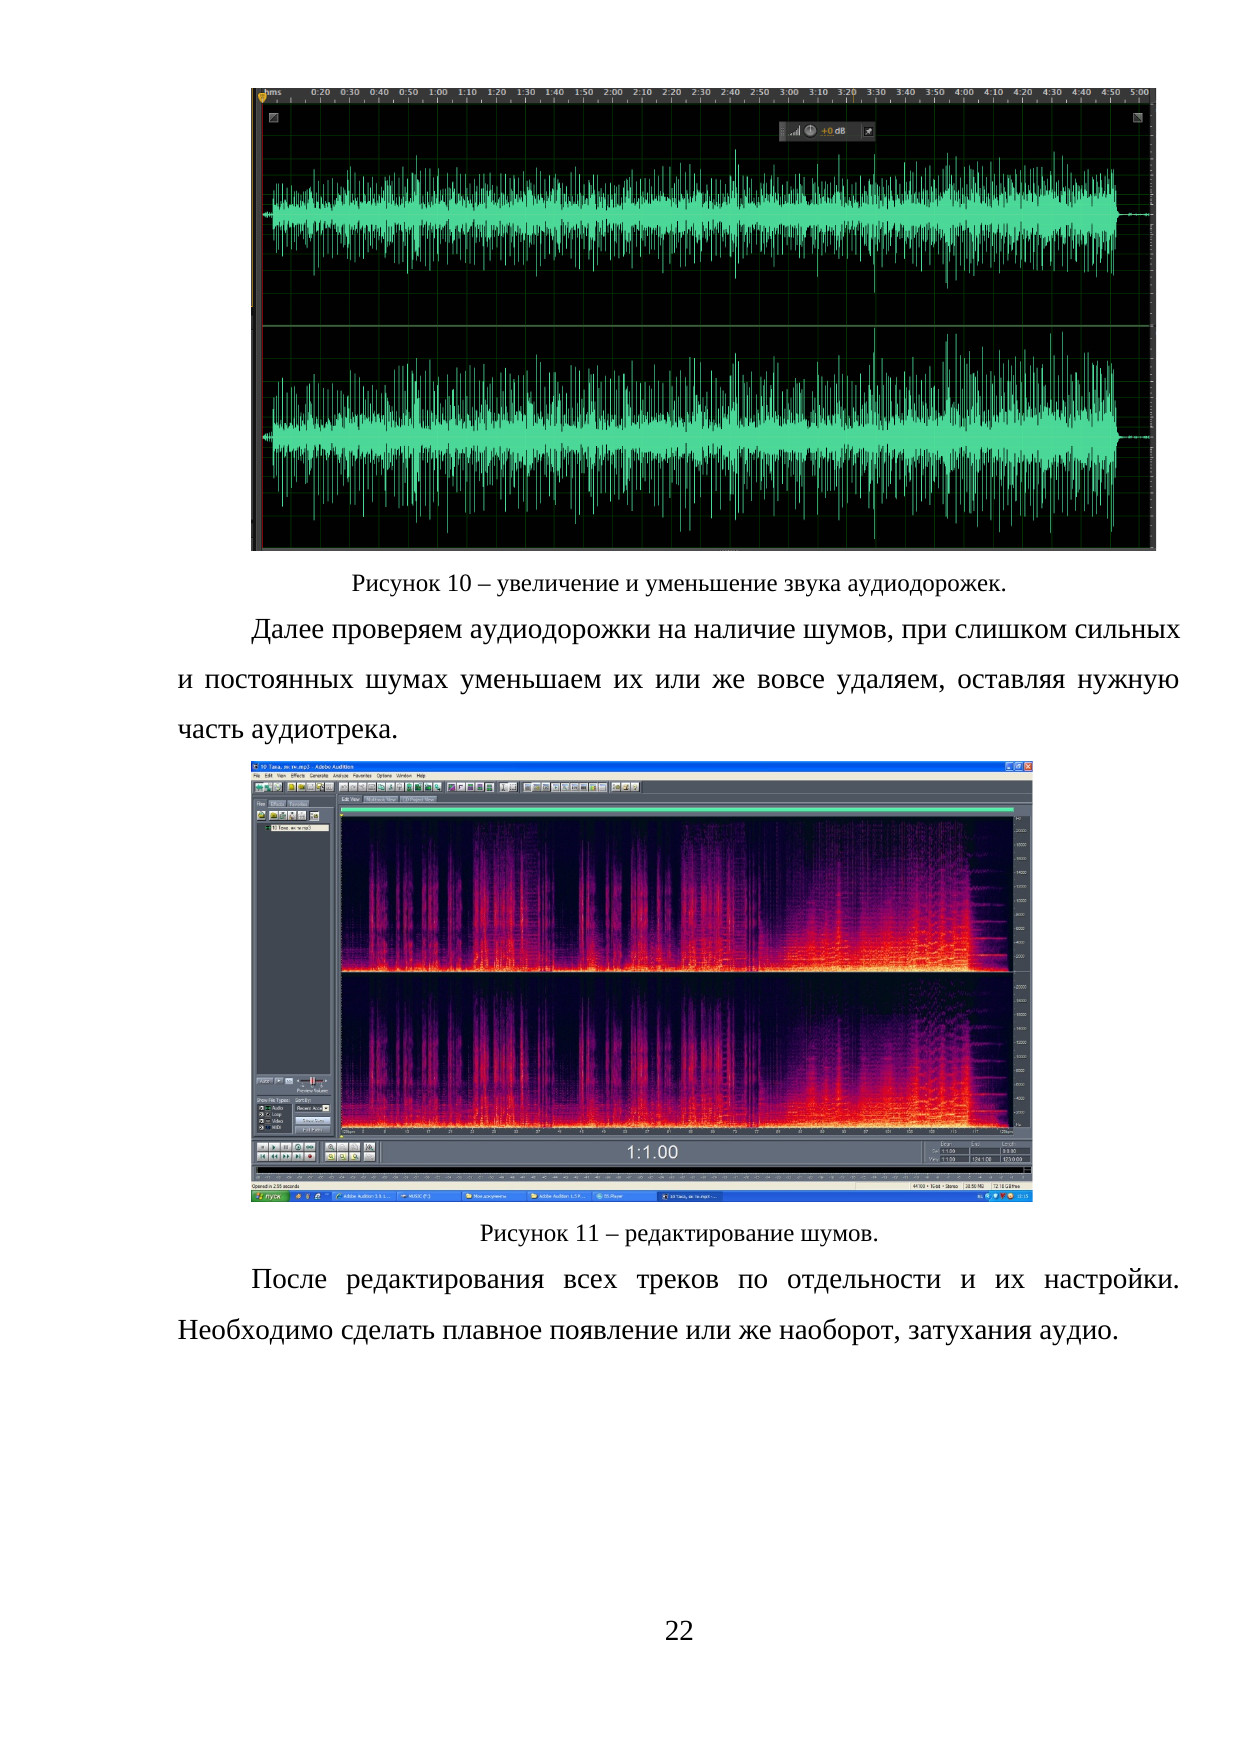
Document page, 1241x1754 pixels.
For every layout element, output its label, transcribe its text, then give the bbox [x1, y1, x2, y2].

text Рисунок 10 – увеличение и уменьшение звука аудиодорожек. [177, 568, 1181, 596]
text Рисунок 11 – редактирование шумов. [177, 1218, 1181, 1247]
text После редактирования всех треков по отдельности и их настройки. Необходимо сделать плавное появление или же наоборот, затухания аудио. [177, 1262, 1181, 1345]
text Далее проверяем аудиодорожки на наличие шумов, при слишком сильных и постоянных шумах уменьшаем их или же вовсе удаляем, оставляя нужную часть аудиотрека. [177, 611, 1181, 745]
picture [251, 88, 1157, 551]
picture [251, 761, 1033, 1202]
